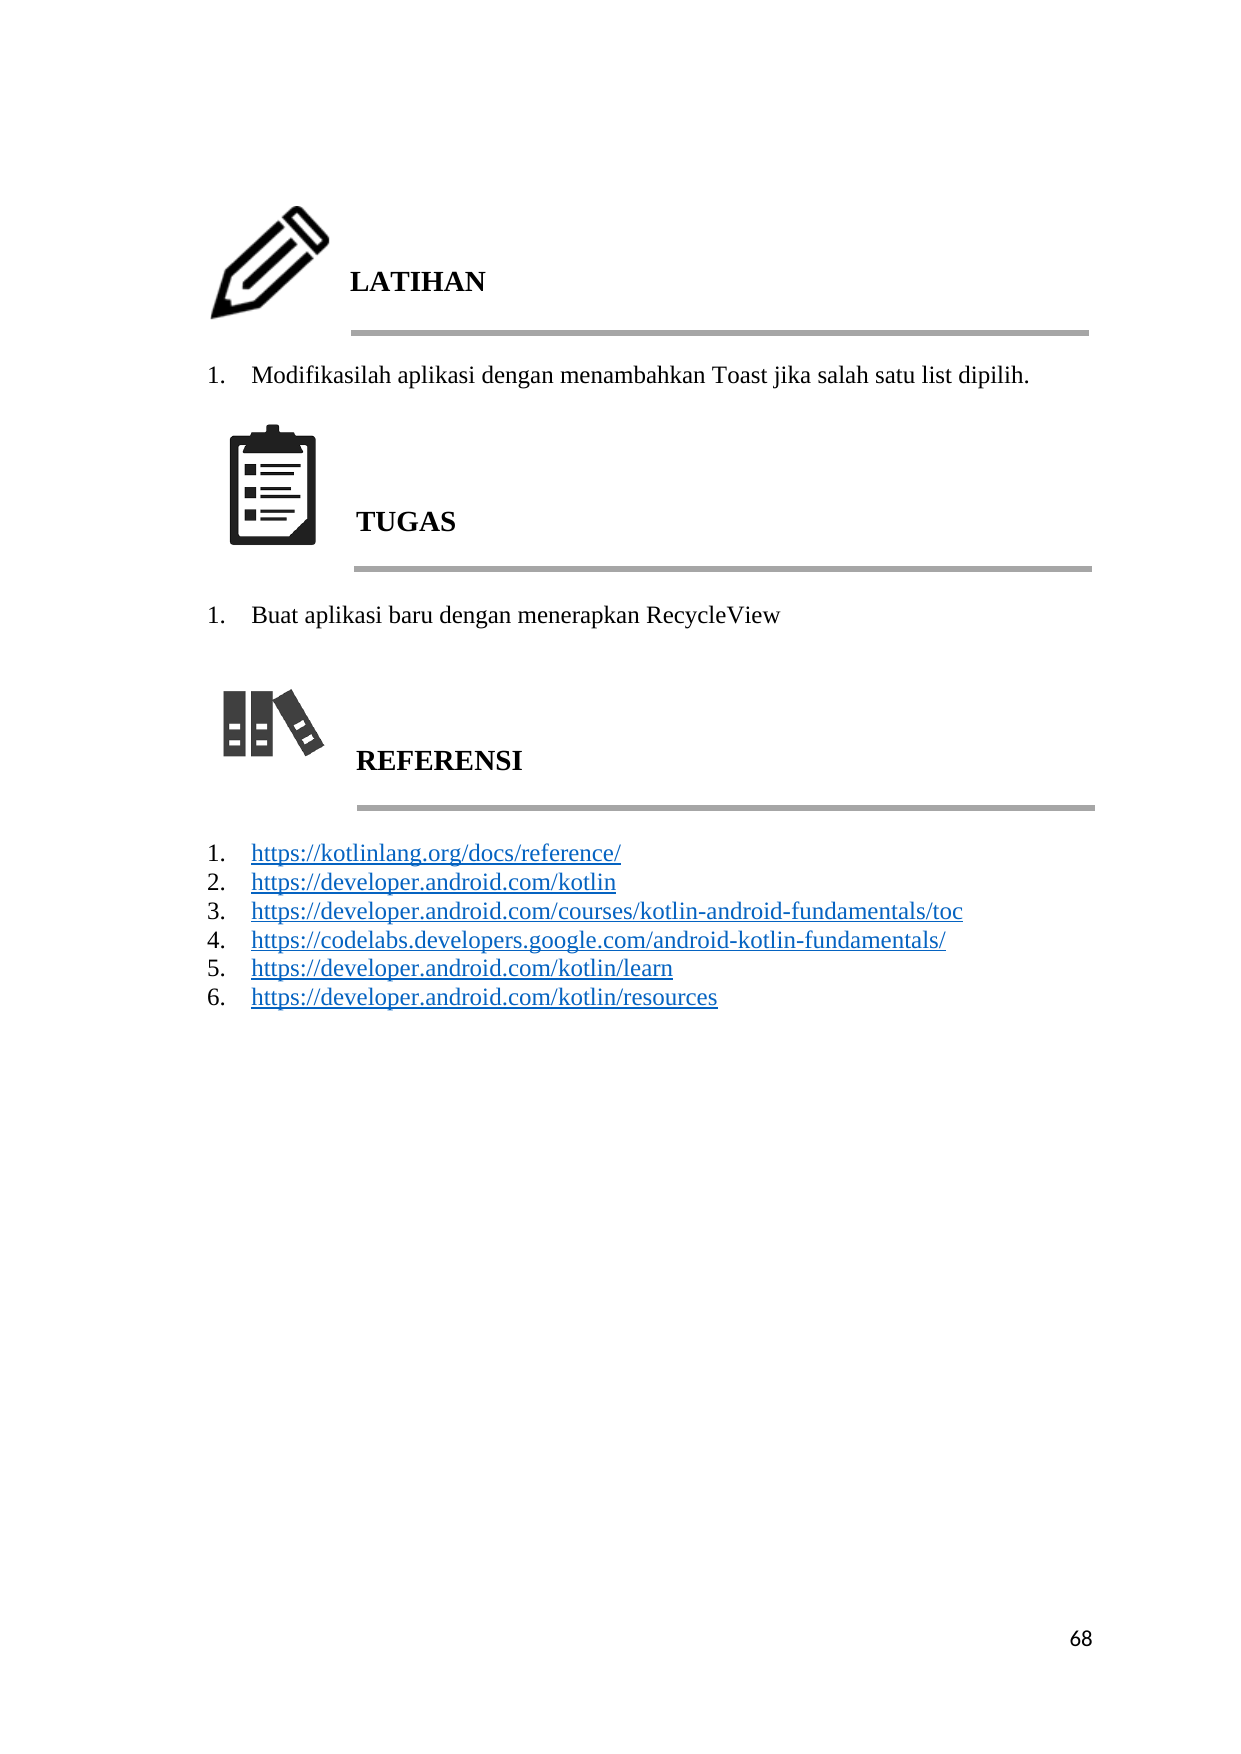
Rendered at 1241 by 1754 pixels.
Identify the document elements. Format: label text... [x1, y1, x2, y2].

list https://developer.android.com/kotlin/resources [207, 982, 1092, 1011]
list https://codelabs.developers.google.com/android-kotlin-fundamentals/ [207, 925, 1092, 953]
list https://developer.android.com/kotlin/learn [207, 953, 1092, 982]
list Modifikasilah aplikasi dengan menambahkan Toast jika salah satu list dipilih. [207, 360, 1092, 389]
text TUGAS [338, 504, 1092, 537]
list https://developer.android.com/kotlin [207, 867, 1092, 896]
list https://kotlinlang.org/docs/reference/ [207, 838, 1092, 867]
text REFERENSI [338, 743, 1092, 777]
picture [207, 420, 338, 550]
picture [210, 206, 331, 321]
text LATIHAN [331, 264, 1092, 298]
list Buat aplikasi baru dengan menerapkan RecycleView [207, 600, 1092, 628]
picture [207, 658, 338, 789]
list https://developer.android.com/courses/kotlin-android-fundamentals/toc [207, 896, 1092, 925]
